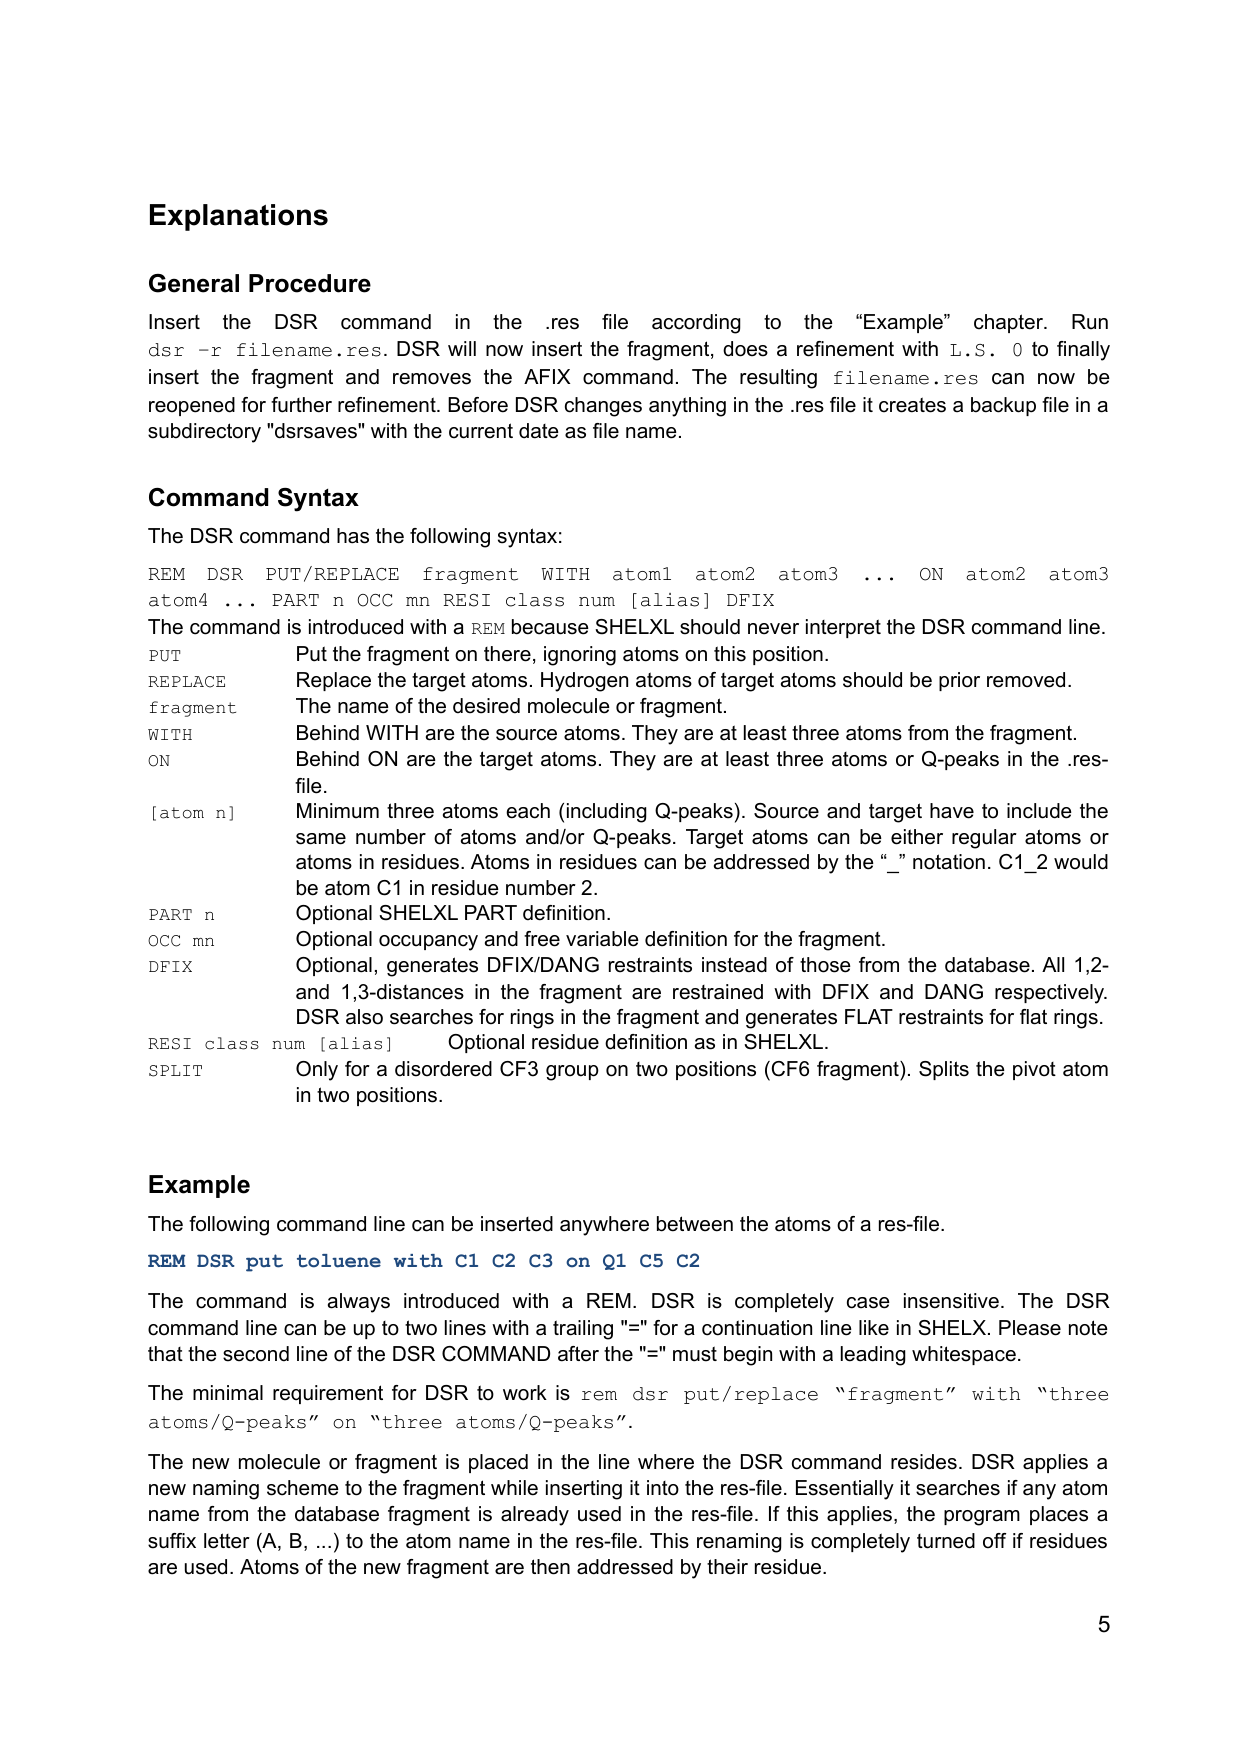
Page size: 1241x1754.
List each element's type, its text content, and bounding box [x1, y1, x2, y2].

text Command Syntax [148, 483, 1110, 512]
text fragment The name of the desired molecule or fragment. [148, 694, 1110, 719]
text REM DSR put toluene with C1 C2 C3 on Q1 C5 C2 [148, 1251, 1110, 1274]
text The DSR command has the following syntax: [148, 524, 1110, 548]
text General Procedure [148, 269, 1110, 297]
text Explanations [148, 198, 1110, 231]
text DFIX Optional, generates DFIX/DANG restraints instead of those from the database. All 1,2- and 1,3-distances in the fragment are restrained with DFIX and DANG respectively. DSR also searches for rings in the fragment and generates FLAT restraints for flat rings. [148, 953, 1110, 1029]
text RESI class num [alias] Optional residue definition as in SHELXL. [148, 1030, 1110, 1055]
text Example [148, 1170, 1110, 1199]
text The command is introduced with a REM because SHELXL should never interpret the DSR command line. [148, 615, 1110, 640]
text OCC mn Optional occupancy and free variable definition for the fragment. [148, 927, 1110, 952]
text PUT Put the fragment on there, ignoring atoms on this position. [148, 641, 1110, 667]
text REPLACE Replace the target atoms. Hydrogen atoms of target atoms should be prior removed. [148, 668, 1110, 693]
text Insert the DSR command in the .res file according to the “Example” chapter. Run dsr −r filename.res. DSR will now insert the fragment, does a refinement with L.S. 0 to finally insert the fragment and removes the AFIX command. The resulting filename.res can now be reopened for further refinement. Before DSR changes anything in the .res file it creates a backup file in a subdirectory "dsrsaves" with the current date as file name. [148, 310, 1110, 443]
text The command is always introduced with a REM. DSR is completely case insensitive. The DSR command line can be up to two lines with a trailing "=" for a continuation line like in SHELX. Please note that the second line of the DSR COMMAND after the "=" must begin with a leading whitespace. [148, 1289, 1110, 1366]
text The following command line can be inserted anywhere between the atoms of a res-file. [148, 1212, 1110, 1236]
text SPLIT Only for a disordered CF3 group on two positions (CF6 fragment). Splits the pivot atom in two positions. [148, 1056, 1110, 1107]
text ON Behind ON are the target atoms. They are at least three atoms or Q-peaks in the .res- file. [148, 747, 1110, 798]
text The new molecule or fragment is placed in the line where the DSR command resides. DSR applies a new naming scheme to the fragment while inserting it into the res-file. Essentially it searches if any atom name from the database fragment is already used in the res-file. If this applies, the program places a suffix letter (A, B, ...) to the atom name in the res-file. This renaming is completely turned off if residues are used. Atoms of the new fragment are then addressed by their residue. [148, 1449, 1110, 1579]
text WITH Behind WITH are the source atoms. They are at least three atoms from the fragment. [148, 721, 1110, 746]
text REM DSR PUT/REPLACE fragment WITH atom1 atom2 atom3 ... ON atom2 atom3 atom4 ... PART n OCC mn RESI class num [alias] DFIX [148, 563, 1110, 613]
text [atom n] Minimum three atoms each (including Q-peaks). Source and target have to include the same number of atoms and/or Q-peaks. Target atoms can be either regular atoms or atoms in residues. Atoms in residues can be addressed by the “_” notation. C1_2 would be atom C1 in residue number 2. [148, 799, 1110, 899]
text The minimal requirement for DSR to work is rem dsr put/replace “fragment” with “three atoms/Q-peaks” on “three atoms/Q-peaks”. [148, 1381, 1110, 1434]
text PART n Optional SHELXL PART definition. [148, 900, 1110, 926]
